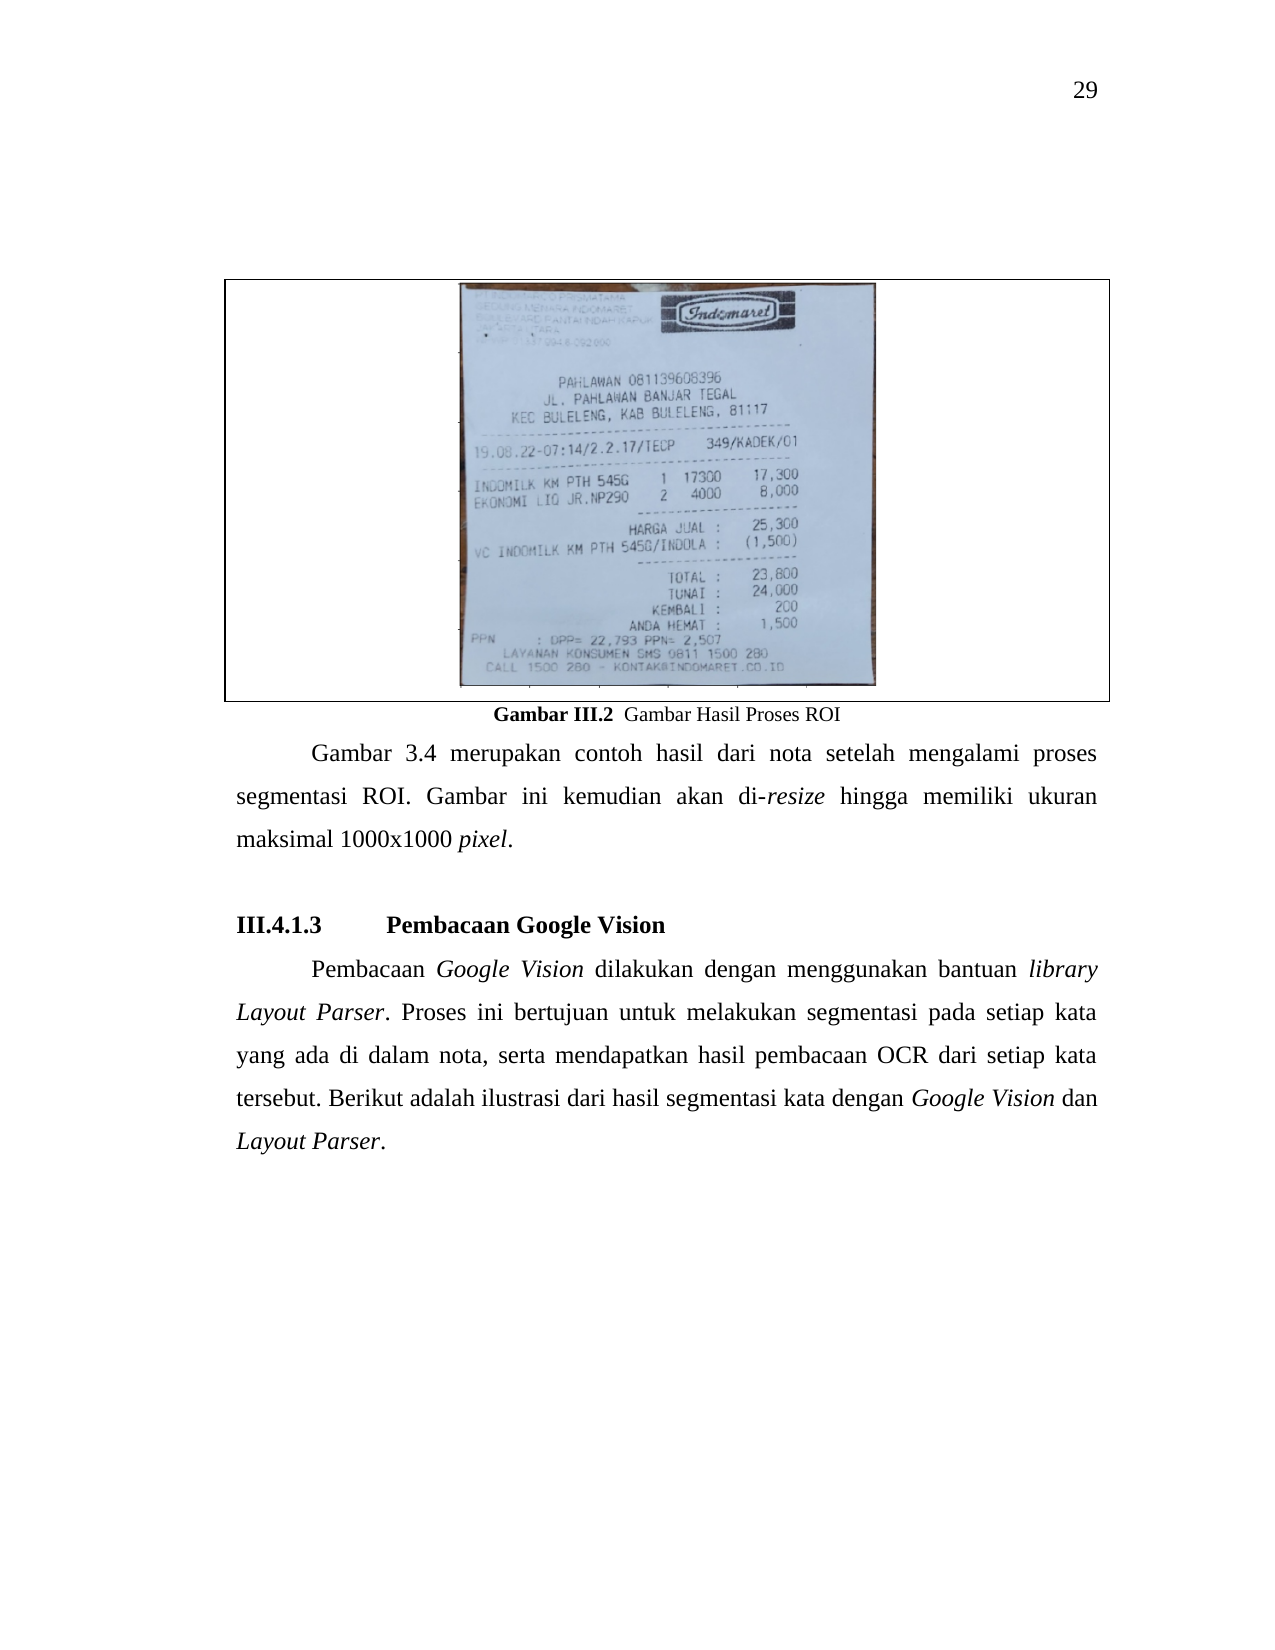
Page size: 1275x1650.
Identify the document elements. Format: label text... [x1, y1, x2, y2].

text Gambar Hasil Proses ROI [236, 702, 1098, 726]
subtitle Pembacaan Google Vision [236, 911, 1098, 939]
text Gambar 3.4 merupakan contoh hasil dari nota setelah mengalami proses segmentasi ROI. Gambar ini kemudian akan di-resize hingga memiliki ukuran maksimal 1000x1000 pixel. [236, 738, 1098, 853]
text Pembacaan Google Vision dilakukan dengan menggunakan bantuan library Layout Parser. Proses ini bertujuan untuk melakukan segmentasi pada setiap kata yang ada di dalam nota, serta mendapatkan hasil pembacaan OCR dari setiap kata tersebut. Berikut adalah ilustrasi dari hasil segmentasi kata dengan Google Vision dan Layout Parser. [236, 954, 1098, 1155]
picture [457, 280, 877, 688]
table_header [226, 280, 1109, 701]
